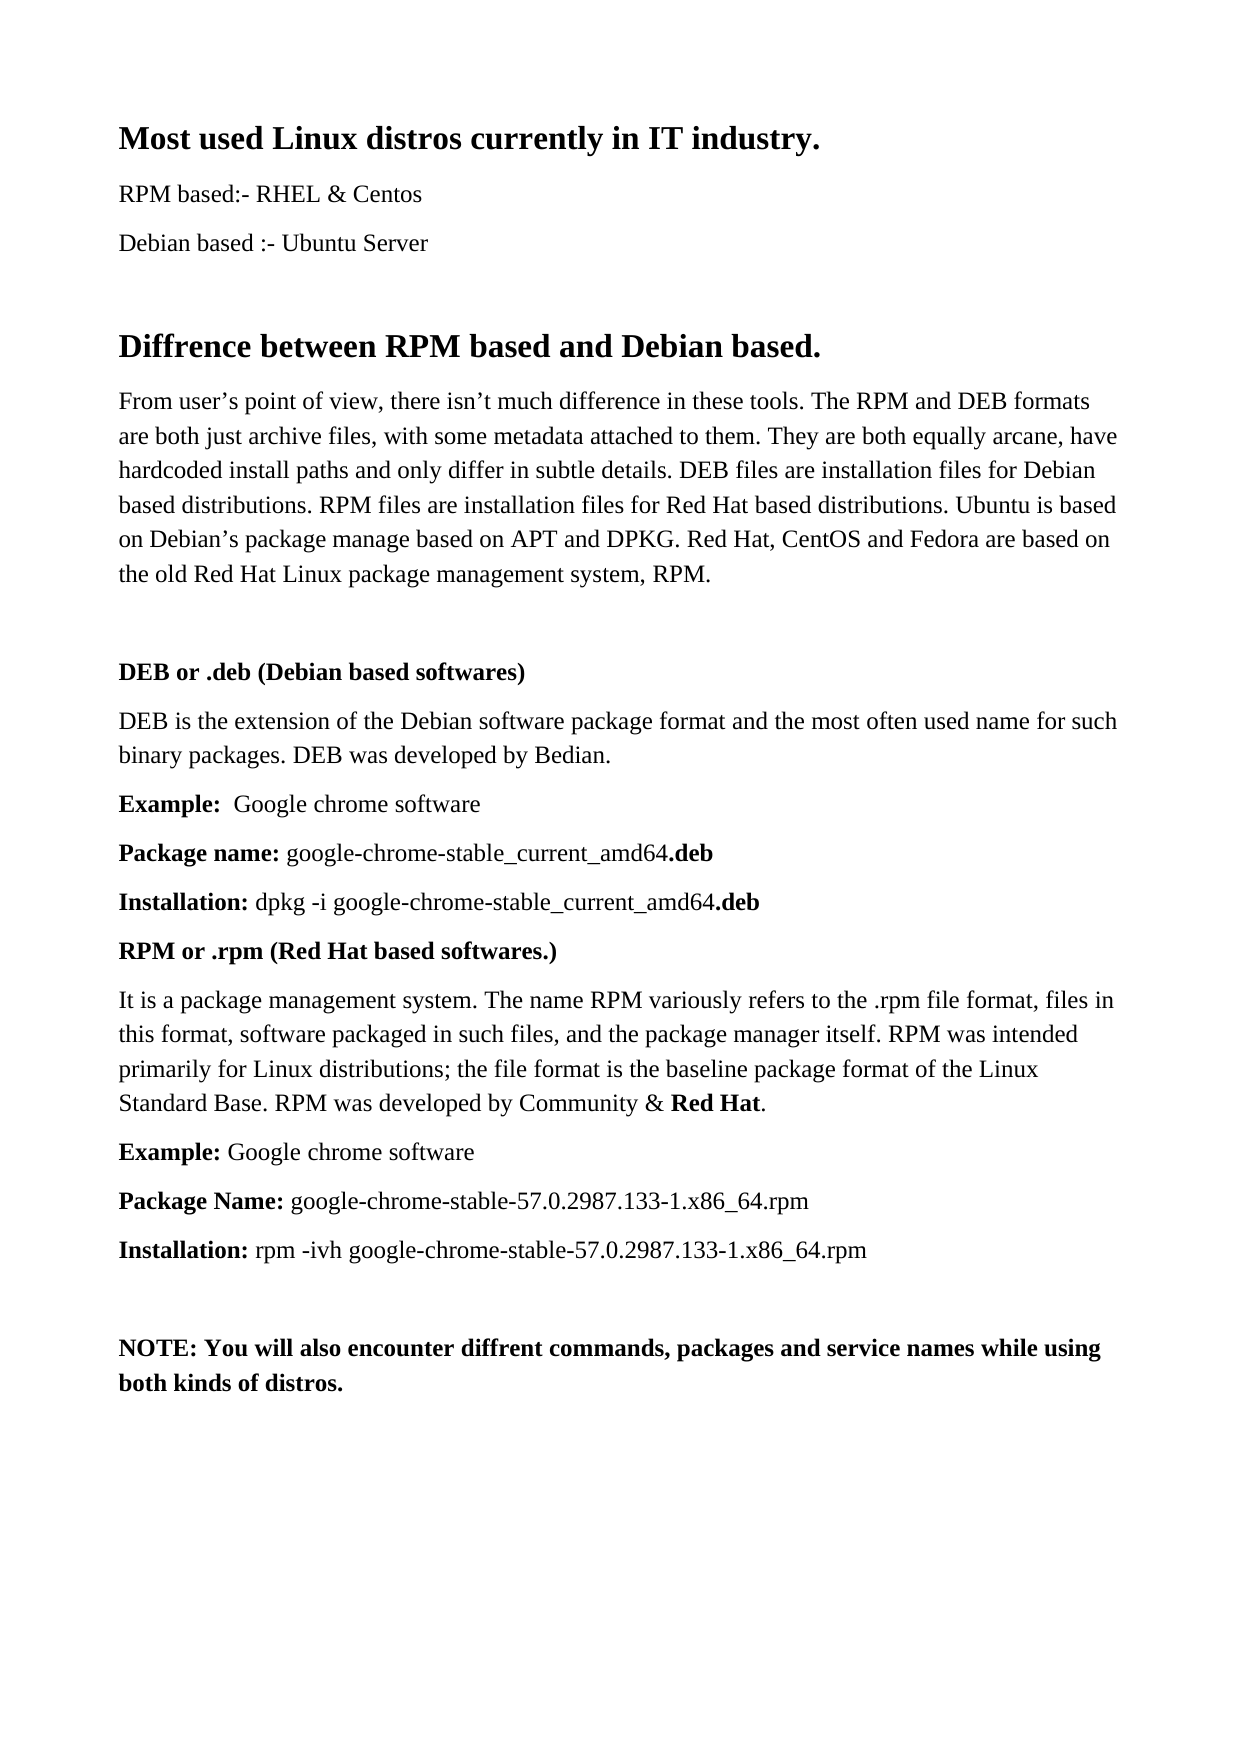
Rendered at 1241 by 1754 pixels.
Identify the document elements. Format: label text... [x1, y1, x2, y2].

text RPM based:- RHEL & Centos Debian based :- Ubuntu Server [118, 179, 430, 256]
text NOTE: You will also encounter diffrent commands, packages and service names while using both kinds of distros. [118, 1333, 1119, 1397]
text Example: Google chrome software [118, 789, 1142, 818]
text Example: Google chrome software [118, 1137, 1142, 1166]
text DEB or .deb (Debian based softwares) [118, 657, 1142, 686]
text Installation: rpm -ivh google-chrome-stable-57.0.2987.133-1.x86_64.rpm [118, 1235, 1142, 1264]
text DEB is the extension of the Debian software package format and the most often used name for such binary packages. DEB was developed by Bedian. [118, 706, 1142, 769]
text Package name: google-chrome-stable_current_amd64.deb Installation: dpkg -i google-chrome-stable_current_amd64.deb RPM or .rpm (Red Hat based softwares.) [118, 838, 762, 965]
text Package Name: google-chrome-stable-57.0.2987.133-1.x86_64.rpm [118, 1186, 1142, 1215]
text Most used Linux distros currently in IT industry. [118, 118, 1142, 157]
text It is a package management system. The name RPM variously refers to the .rpm file format, files in this format, software packaged in such files, and the package manager itself. RPM was intended primarily for Linux distributions; the file format is the baseline package format of the Linux Standard Base. RPM was developed by Community & Red Hat. [118, 985, 1119, 1117]
text From user’s point of view, there isn’t much difference in these tools. The RPM and DEB formats are both just archive files, with some metadata attached to them. They are both equally arcane, have hardcoded install paths and only differ in subtle details. DEB files are installation files for Debian based distributions. RPM files are installation files for Red Hat based distributions. Ubuntu is based on Debian’s package manage based on APT and DPKG. Red Hat, CentOS and Fedora are based on the old Red Hat Linux package management system, RPM. [118, 386, 1119, 587]
subtitle Diffrence between RPM based and Debian based. [118, 326, 1142, 364]
